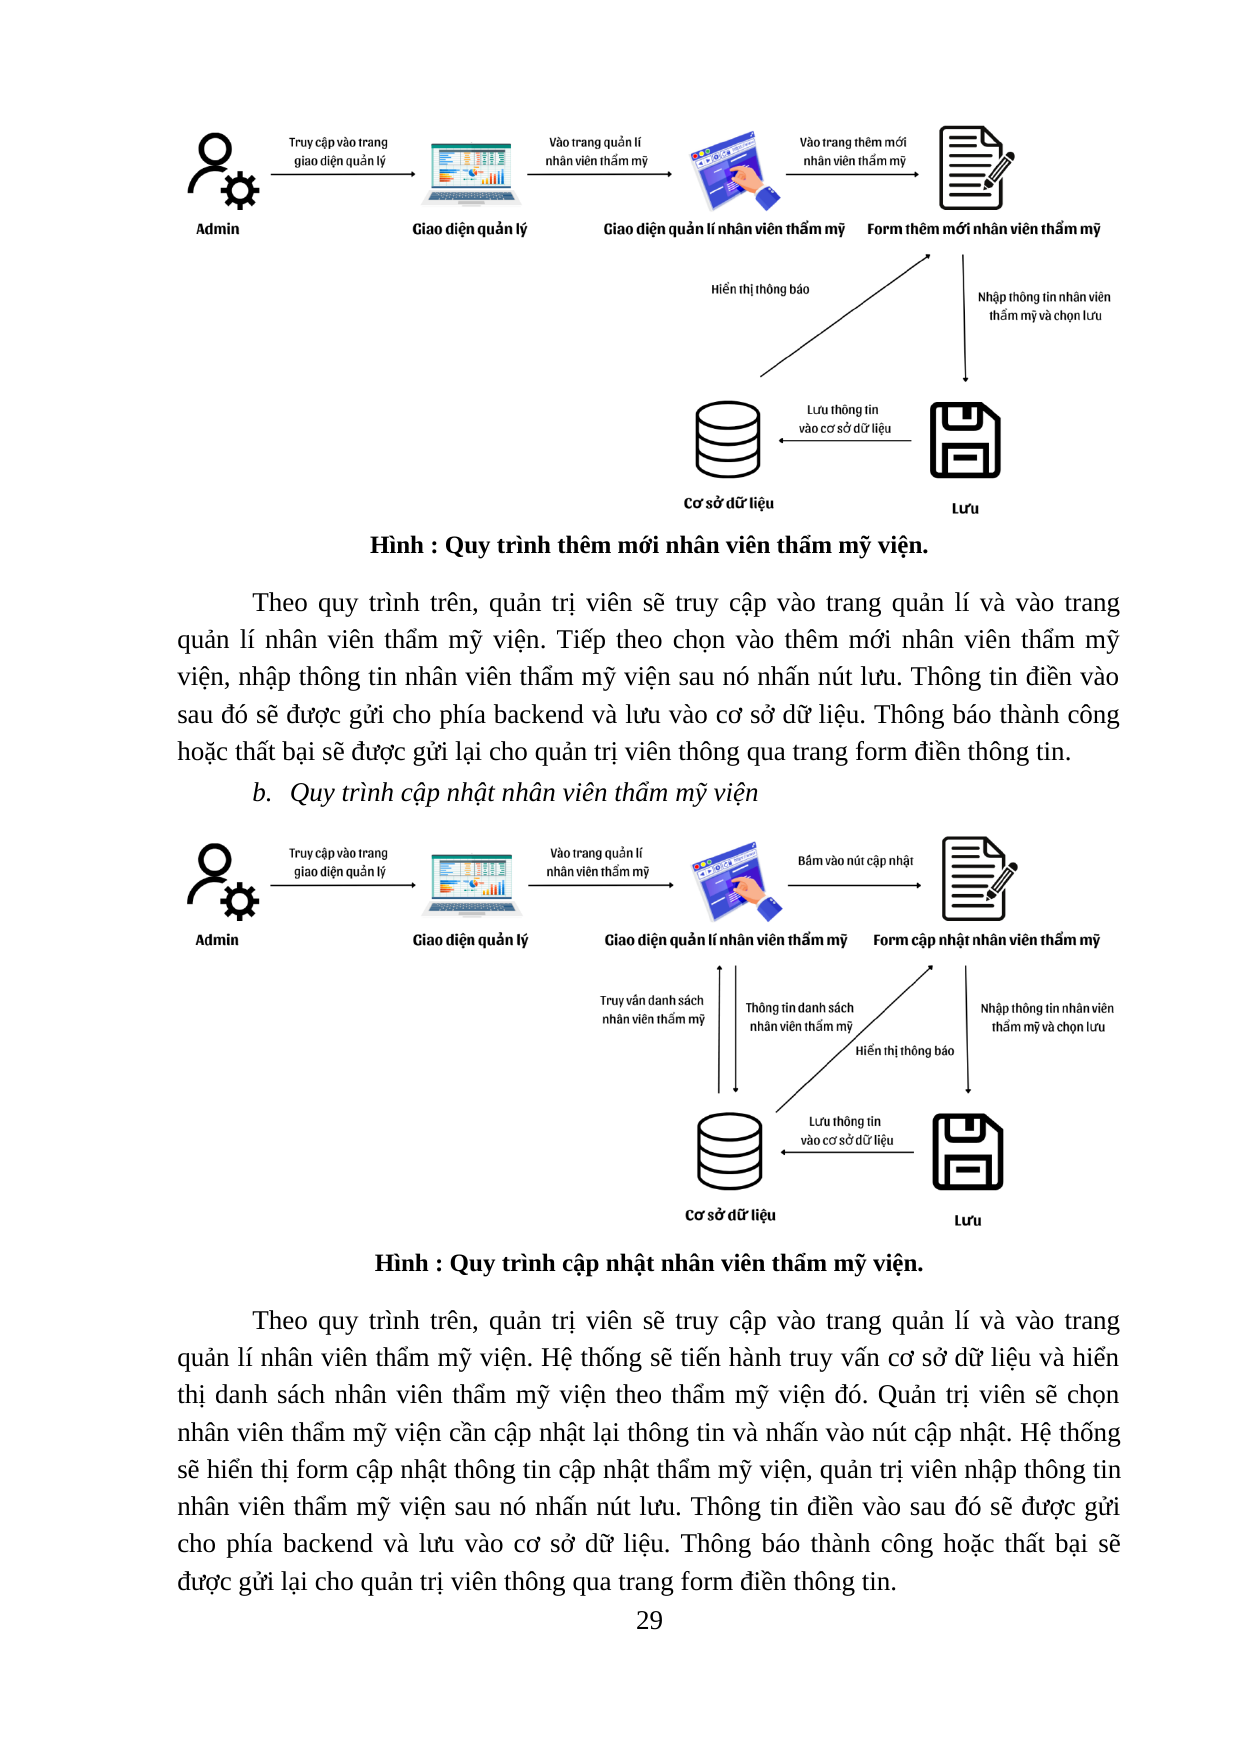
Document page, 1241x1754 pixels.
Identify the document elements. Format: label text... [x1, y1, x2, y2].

picture [177, 826, 1122, 1243]
subtitle Quy trình cập nhật nhân viên thẩm mỹ viện [252, 776, 1122, 808]
picture [177, 118, 1122, 525]
text Theo quy trình trên, quản trị viên sẽ truy cập vào trang quản lí và vào trang quản lí nhân viên thẩm mỹ viện. Tiếp theo chọn vào thêm mới nhân viên thẩm mỹ viện, nhập thông tin nhân viên thẩm mỹ viện sau nó nhấn nút lưu. Thông tin điền vào sau đó sẽ được gửi cho phía backend và lưu vào cơ sở dữ liệu. Thông báo thành công hoặc thất bại sẽ được gửi lại cho quản trị viên thông qua trang form điền thông tin. [177, 586, 1122, 766]
text Hình : Quy trình cập nhật nhân viên thẩm mỹ viện. [177, 1248, 1122, 1277]
text Theo quy trình trên, quản trị viên sẽ truy cập vào trang quản lí và vào trang quản lí nhân viên thẩm mỹ viện. Hệ thống sẽ tiến hành truy vấn cơ sở dữ liệu và hiển thị danh sách nhân viên thẩm mỹ viện theo thẩm mỹ viện đó. Quản trị viên sẽ chọn nhân viên thẩm mỹ viện cần cập nhật lại thông tin và nhấn vào nút cập nhật. Hệ thống sẽ hiển thị form cập nhật thông tin cập nhật thẩm mỹ viện, quản trị viên nhập thông tin nhân viên thẩm mỹ viện sau nó nhấn nút lưu. Thông tin điền vào sau đó sẽ được gửi cho phía backend và lưu vào cơ sở dữ liệu. Thông báo thành công hoặc thất bại sẽ được gửi lại cho quản trị viên thông qua trang form điền thông tin. [177, 1304, 1122, 1596]
text Hình : Quy trình thêm mới nhân viên thẩm mỹ viện. [177, 531, 1122, 559]
